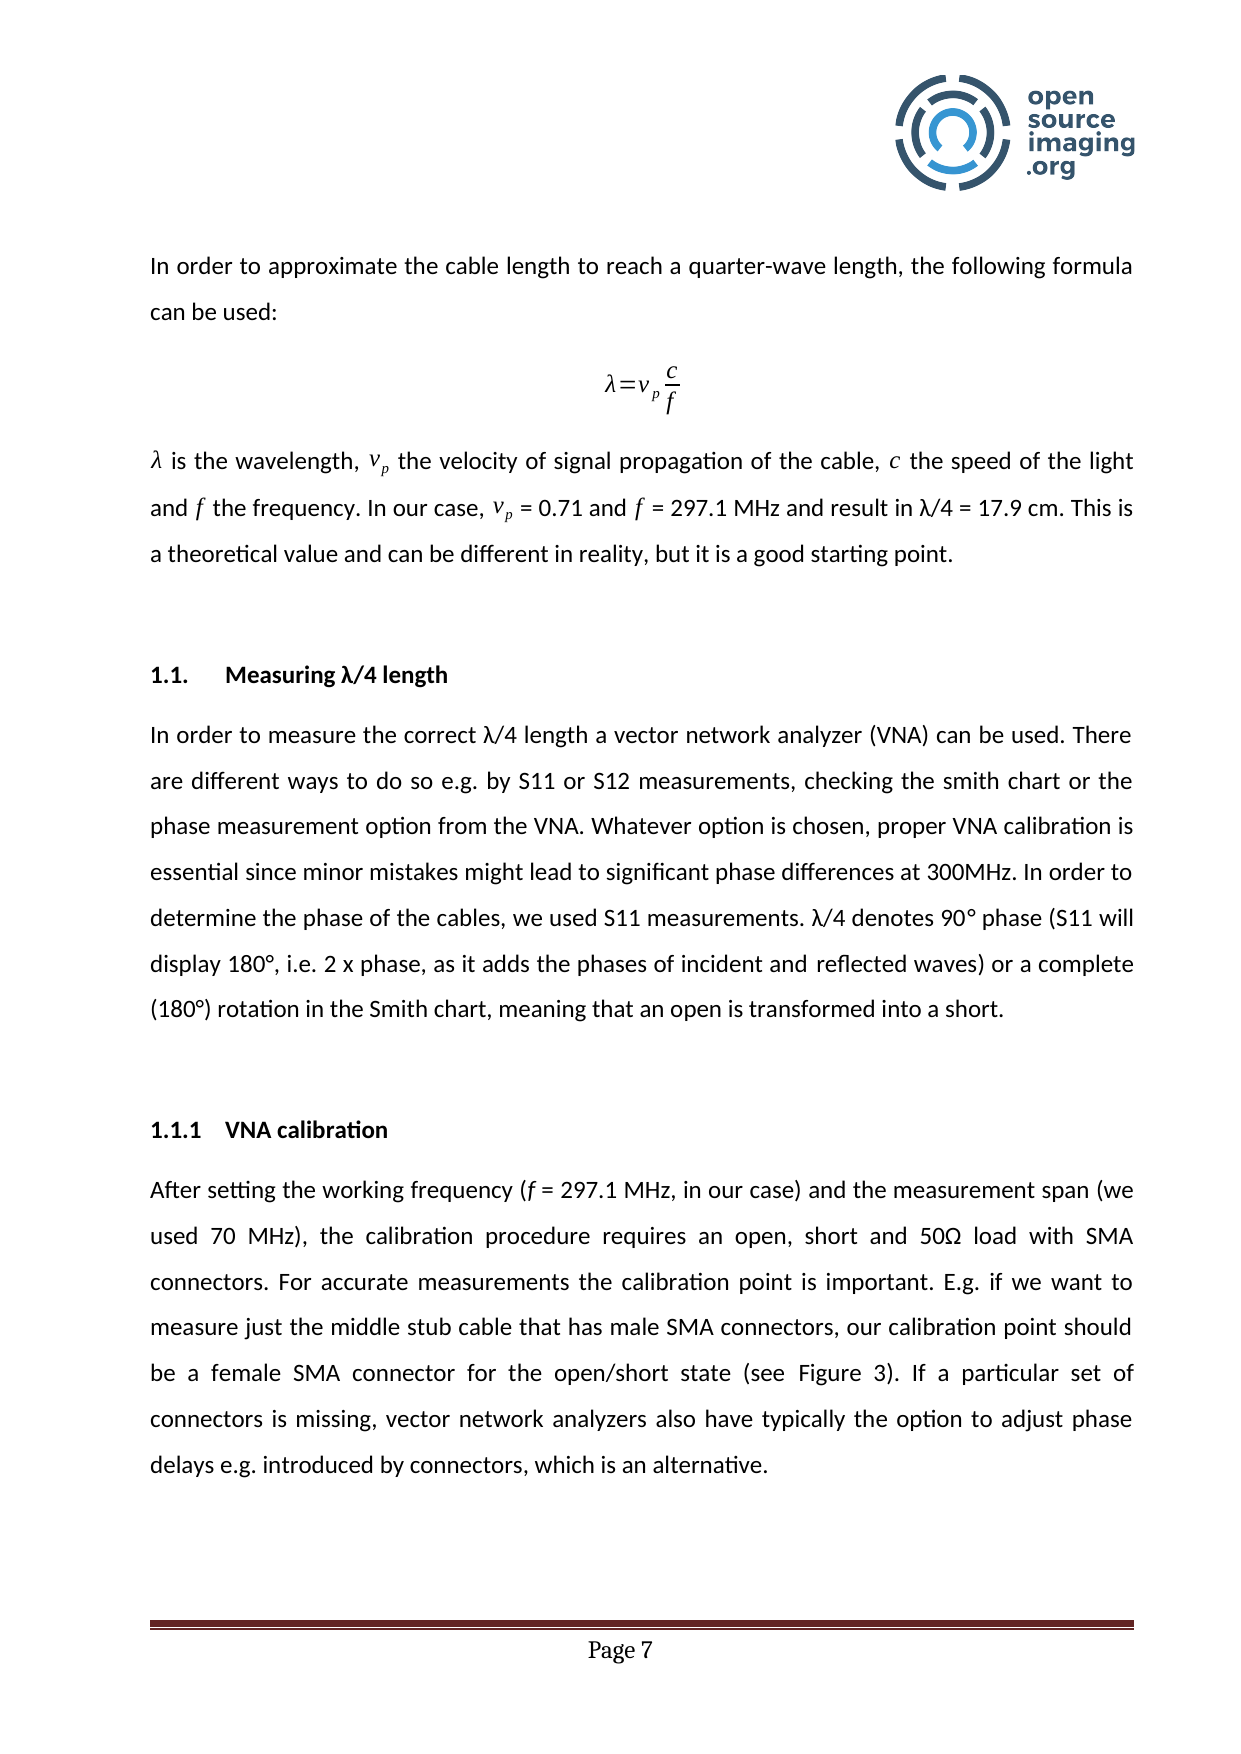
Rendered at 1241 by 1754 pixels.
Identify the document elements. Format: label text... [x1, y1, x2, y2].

text After setting the working frequency (f = 297.1 MHz, in our case) and the measurement span (we used 70 MHz), the calibration procedure requires an open, short and 50Ω load with SMA connectors. For accurate measurements the calibration point is important. E.g. if we want to measure just the middle stub cable that has male SMA connectors, our calibration point should be a female SMA connector for the open/short state (see Figure 3). If a particular set of connectors is missing, vector network analyzers also have typically the option to adjust phase delays e.g. introduced by connectors, which is an alternative. [150, 1174, 1134, 1479]
text In order to approximate the cable length to reach a quarter-wave length, the following formula can be used: [150, 250, 1134, 326]
text In order to measure the correct λ/4 length a vector network analyzer (VNA) can be used. There are different ways to do so e.g. by S11 or S12 measurements, checking the smith chart or the phase measurement option from the VNA. Whatever option is chosen, proper VNA calibration is essential since minor mistakes might lead to significant phase differences at 300MHz. In order to determine the phase of the cables, we used S11 measurements. λ/4 denotes 90° phase (S11 will display 180°, i.e. 2 x phase, as it adds the phases of incident and reflected waves) or a complete (180°) rotation in the Smith chart, meaning that an open is transformed into a short. [150, 719, 1134, 1024]
text is the wavelength, the velocity of signal propagation of the cable, the speed of the light and the frequency. In our case, = 0.71 and = 297.1 MHz and result in λ/4 = 17.9 cm. This is a theoretical value and can be different in reality, but it is a good starting point. [150, 445, 1134, 569]
text 1.1.1 VNA calibration [150, 1114, 1134, 1144]
picture [895, 75, 1135, 191]
list Measuring λ/4 length [150, 659, 1134, 689]
